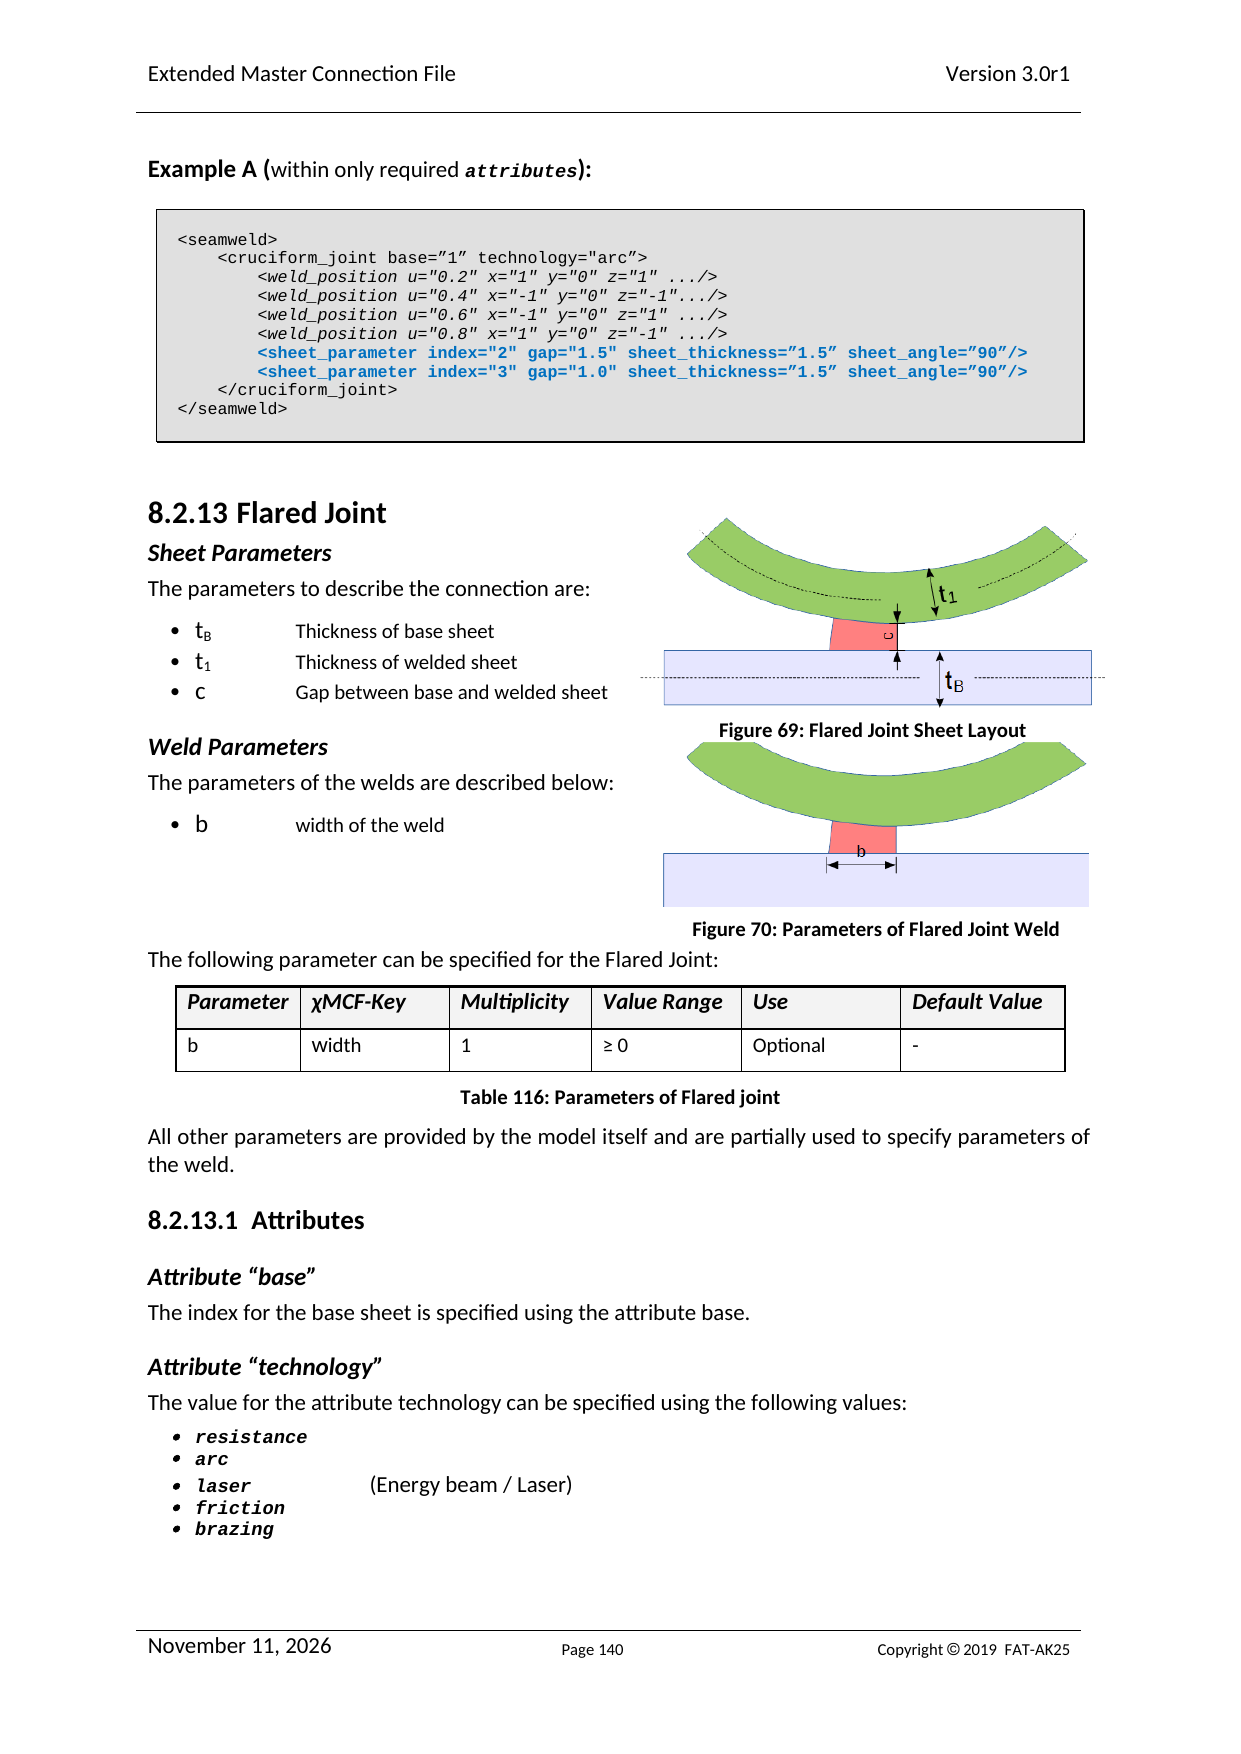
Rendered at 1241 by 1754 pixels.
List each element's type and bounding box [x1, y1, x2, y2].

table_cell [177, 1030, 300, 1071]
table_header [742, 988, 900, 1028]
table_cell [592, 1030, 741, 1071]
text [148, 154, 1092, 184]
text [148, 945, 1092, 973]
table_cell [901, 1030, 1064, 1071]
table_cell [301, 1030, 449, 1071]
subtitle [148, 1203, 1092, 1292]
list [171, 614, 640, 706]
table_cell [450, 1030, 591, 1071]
picture [663, 743, 1089, 907]
picture [640, 517, 1106, 708]
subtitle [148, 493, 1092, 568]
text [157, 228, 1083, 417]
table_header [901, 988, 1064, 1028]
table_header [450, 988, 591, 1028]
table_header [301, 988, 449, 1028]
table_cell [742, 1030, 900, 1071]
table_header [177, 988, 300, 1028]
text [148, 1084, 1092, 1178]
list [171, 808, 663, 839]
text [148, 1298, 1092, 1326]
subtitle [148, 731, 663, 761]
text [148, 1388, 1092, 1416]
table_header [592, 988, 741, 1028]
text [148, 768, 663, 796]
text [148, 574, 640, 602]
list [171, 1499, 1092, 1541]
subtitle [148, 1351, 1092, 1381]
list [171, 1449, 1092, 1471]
